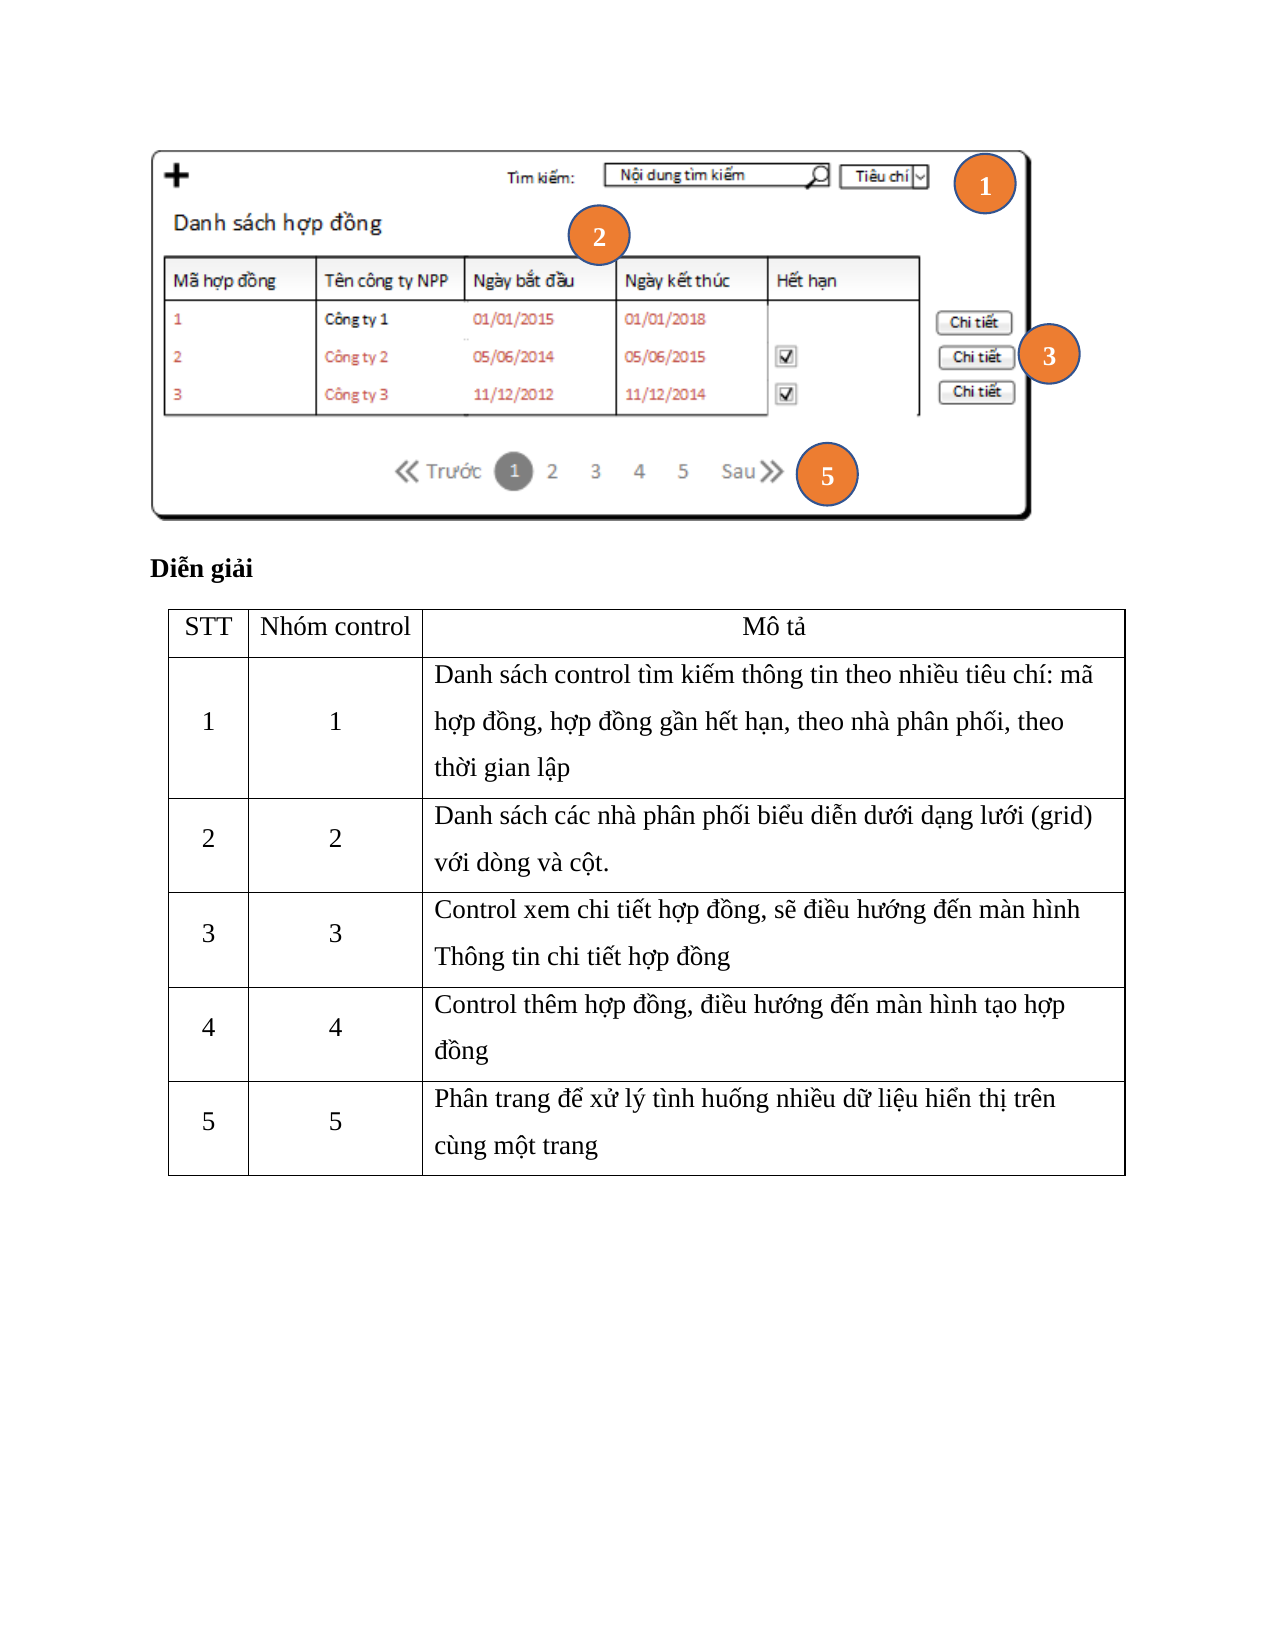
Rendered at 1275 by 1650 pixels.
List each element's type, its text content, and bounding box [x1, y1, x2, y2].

table_cell Danh sách control tìm kiếm thông tin theo nhiều tiêu chí: mã hợp đồng, hợp đồng gần hết hạn, theo nhà phân phối, theo thời gian lập [423, 658, 1124, 798]
table_cell 5 [249, 1082, 422, 1175]
table_cell 1 [249, 658, 422, 798]
table_header STT [169, 610, 248, 657]
table_cell 2 [169, 799, 248, 892]
table_cell Control xem chi tiết hợp đồng, sẽ điều hướng đến màn hình Thông tin chi tiết hợp đồng [423, 893, 1124, 987]
table_header Nhóm control [249, 610, 422, 657]
picture [150, 150, 1033, 521]
table_cell Danh sách các nhà phân phối biểu diễn dưới dạng lưới (grid) với dòng và cột. [423, 799, 1124, 892]
table_header Mô tả [423, 610, 1124, 657]
table_cell 2 [249, 799, 422, 892]
table_cell 5 [169, 1082, 248, 1175]
table_cell 4 [249, 988, 422, 1081]
table_cell 1 [169, 658, 248, 798]
table_cell 3 [249, 893, 422, 987]
list Diễn giải [150, 553, 1125, 584]
table_cell 3 [169, 893, 248, 987]
table_cell Control thêm hợp đồng, điều hướng đến màn hình tạo hợp đồng [423, 988, 1124, 1081]
table_cell Phân trang để xử lý tình huống nhiều dữ liệu hiển thị trên cùng một trang [423, 1082, 1124, 1175]
table_cell 4 [169, 988, 248, 1081]
